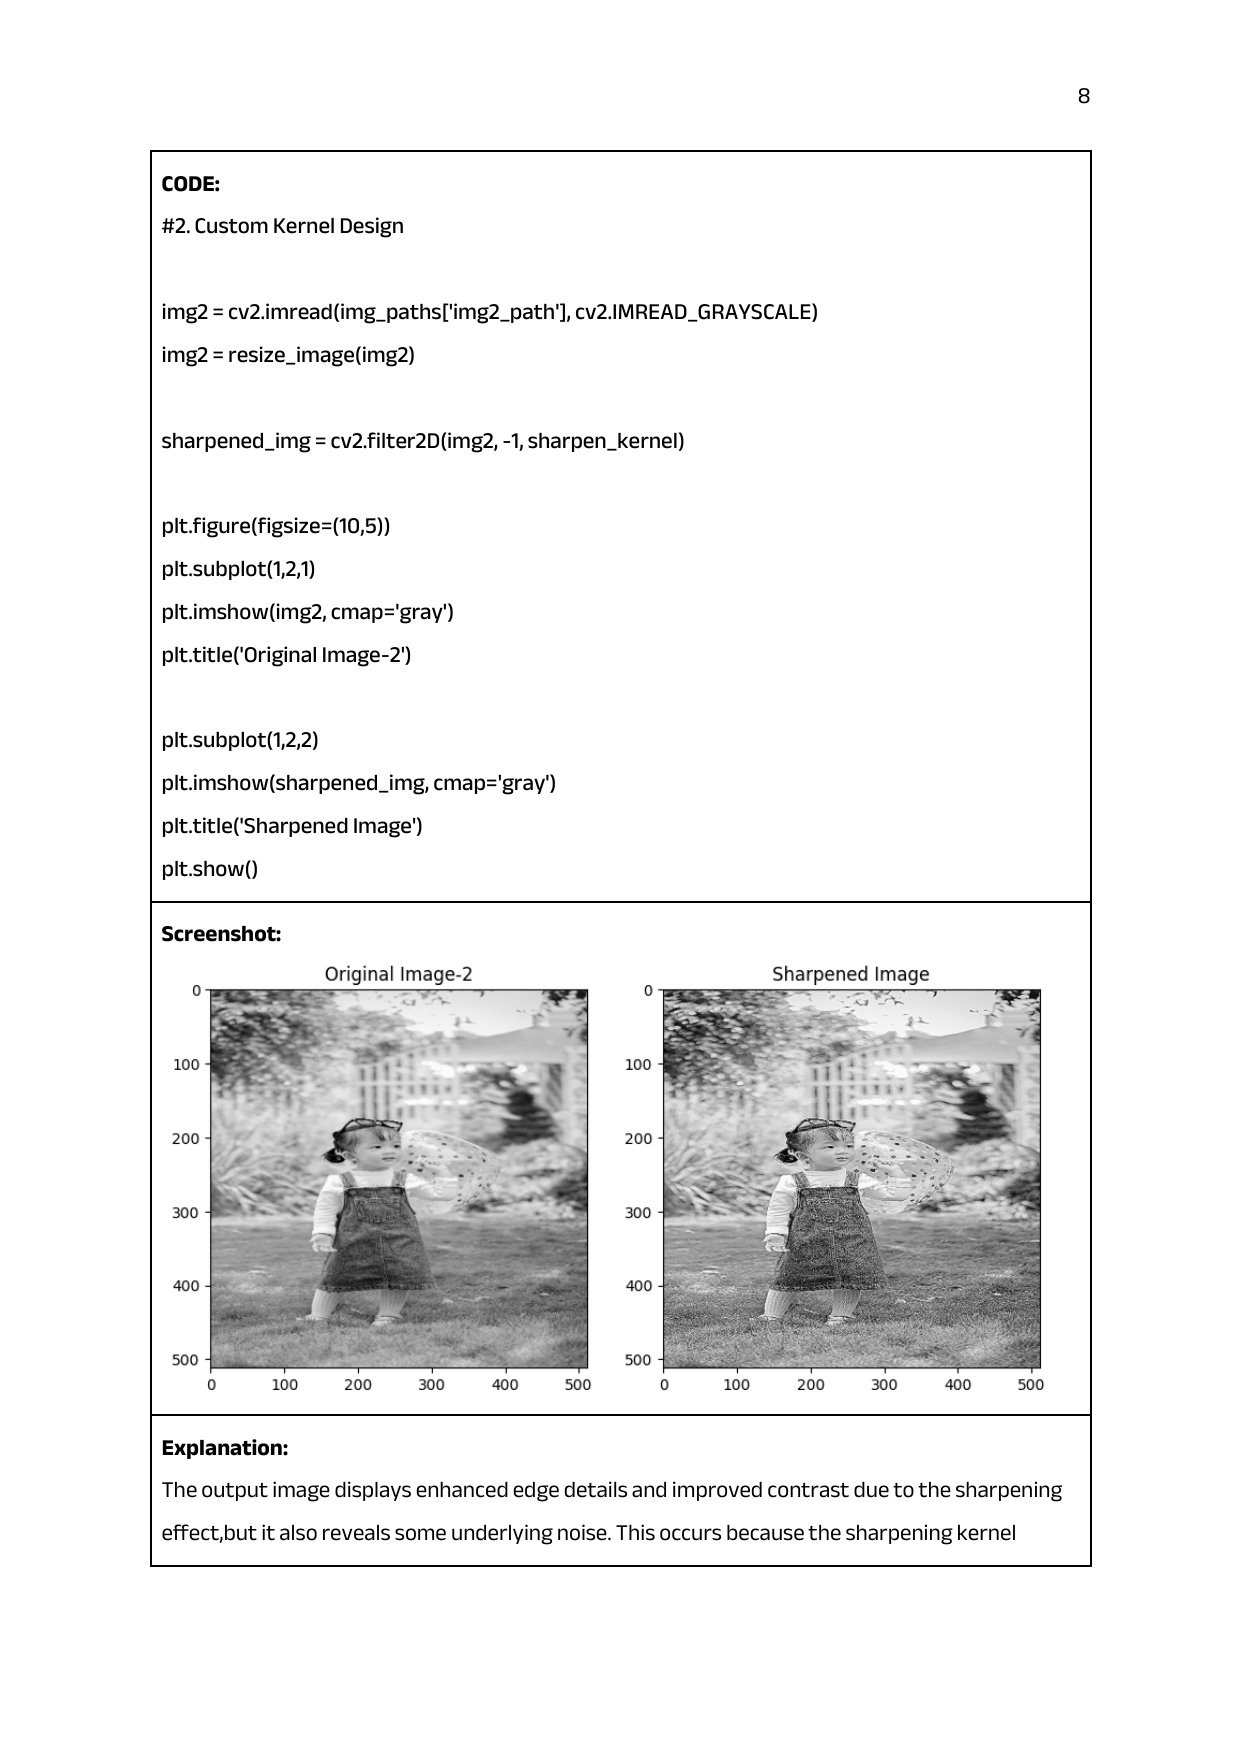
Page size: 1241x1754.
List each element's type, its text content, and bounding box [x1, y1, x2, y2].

picture [161, 956, 1056, 1404]
table_cell Screenshot: [152, 903, 1090, 1414]
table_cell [152, 1416, 1090, 1565]
table_header CODE: #2. Custom Kernel Design img2 = cv2.imread(img_paths['img2_path'], cv2.IMREAD_GRAYSCALE) img2 = resize_image(img2) sharpened_img = cv2.filter2D(img2, -1, sharpen_kernel) plt.figure(figsize=(10,5)) plt.subplot(1,2,1) plt.imshow(img2, cmap='gray') plt.title('Original Image-2') plt.subplot(1,2,2) plt.imshow(sharpened_img, cmap='gray') plt.title('Sharpened Image') plt.show() [152, 152, 1090, 901]
